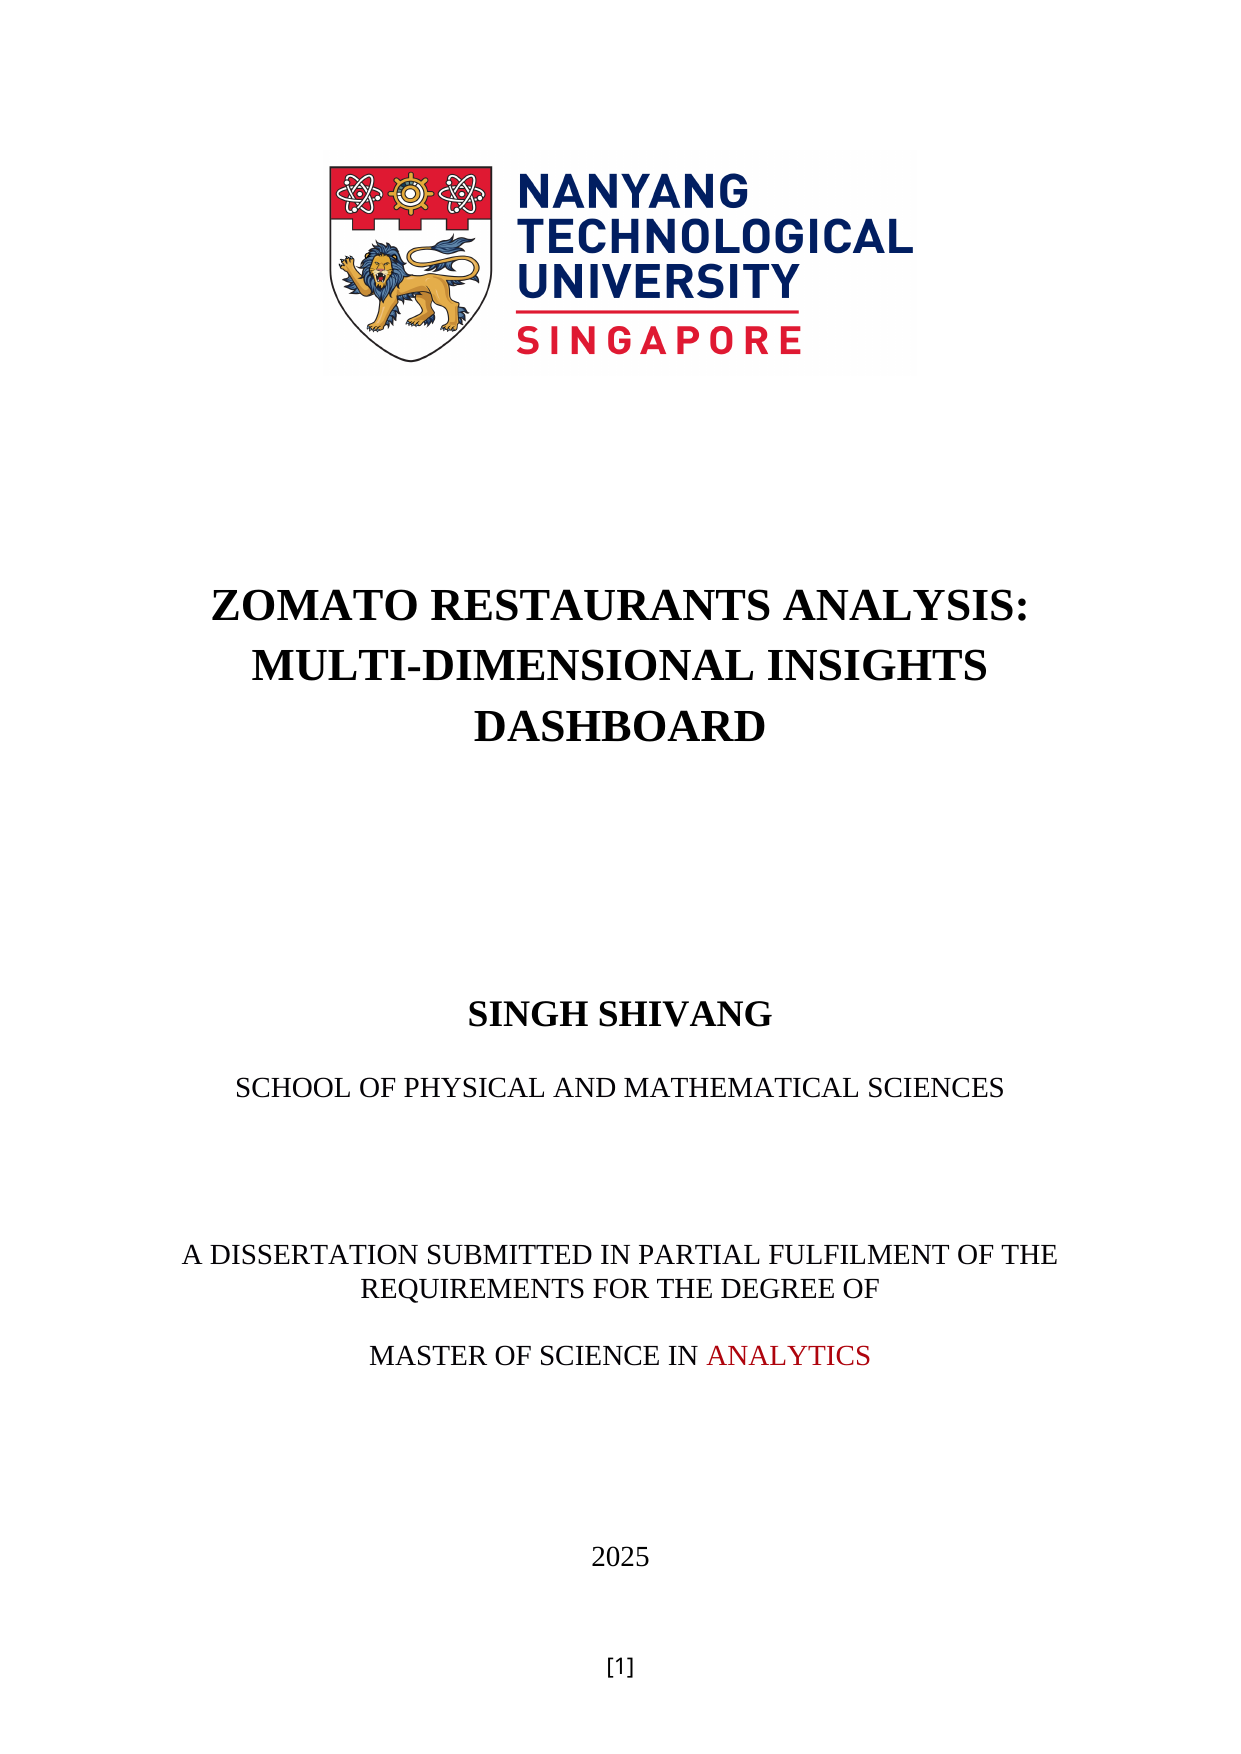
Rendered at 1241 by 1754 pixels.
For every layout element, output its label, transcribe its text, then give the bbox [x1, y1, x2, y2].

text A DISSERTATION SUBMITTED IN PARTIAL FULFILMENT OF THE REQUIREMENTS FOR THE DEGREE OF [150, 1237, 1090, 1304]
text SINGH SHIVANG [150, 991, 1090, 1034]
text 2025 [150, 1539, 1090, 1573]
text MASTER OF SCIENCE IN ANALYTICS [150, 1338, 1090, 1372]
picture [322, 150, 918, 376]
text SCHOOL OF PHYSICAL AND MATHEMATICAL SCIENCES [150, 1070, 1090, 1103]
text ZOMATO RESTAURANTS ANALYSIS: MULTI-DIMENSIONAL INSIGHTS DASHBOARD [150, 577, 1090, 751]
